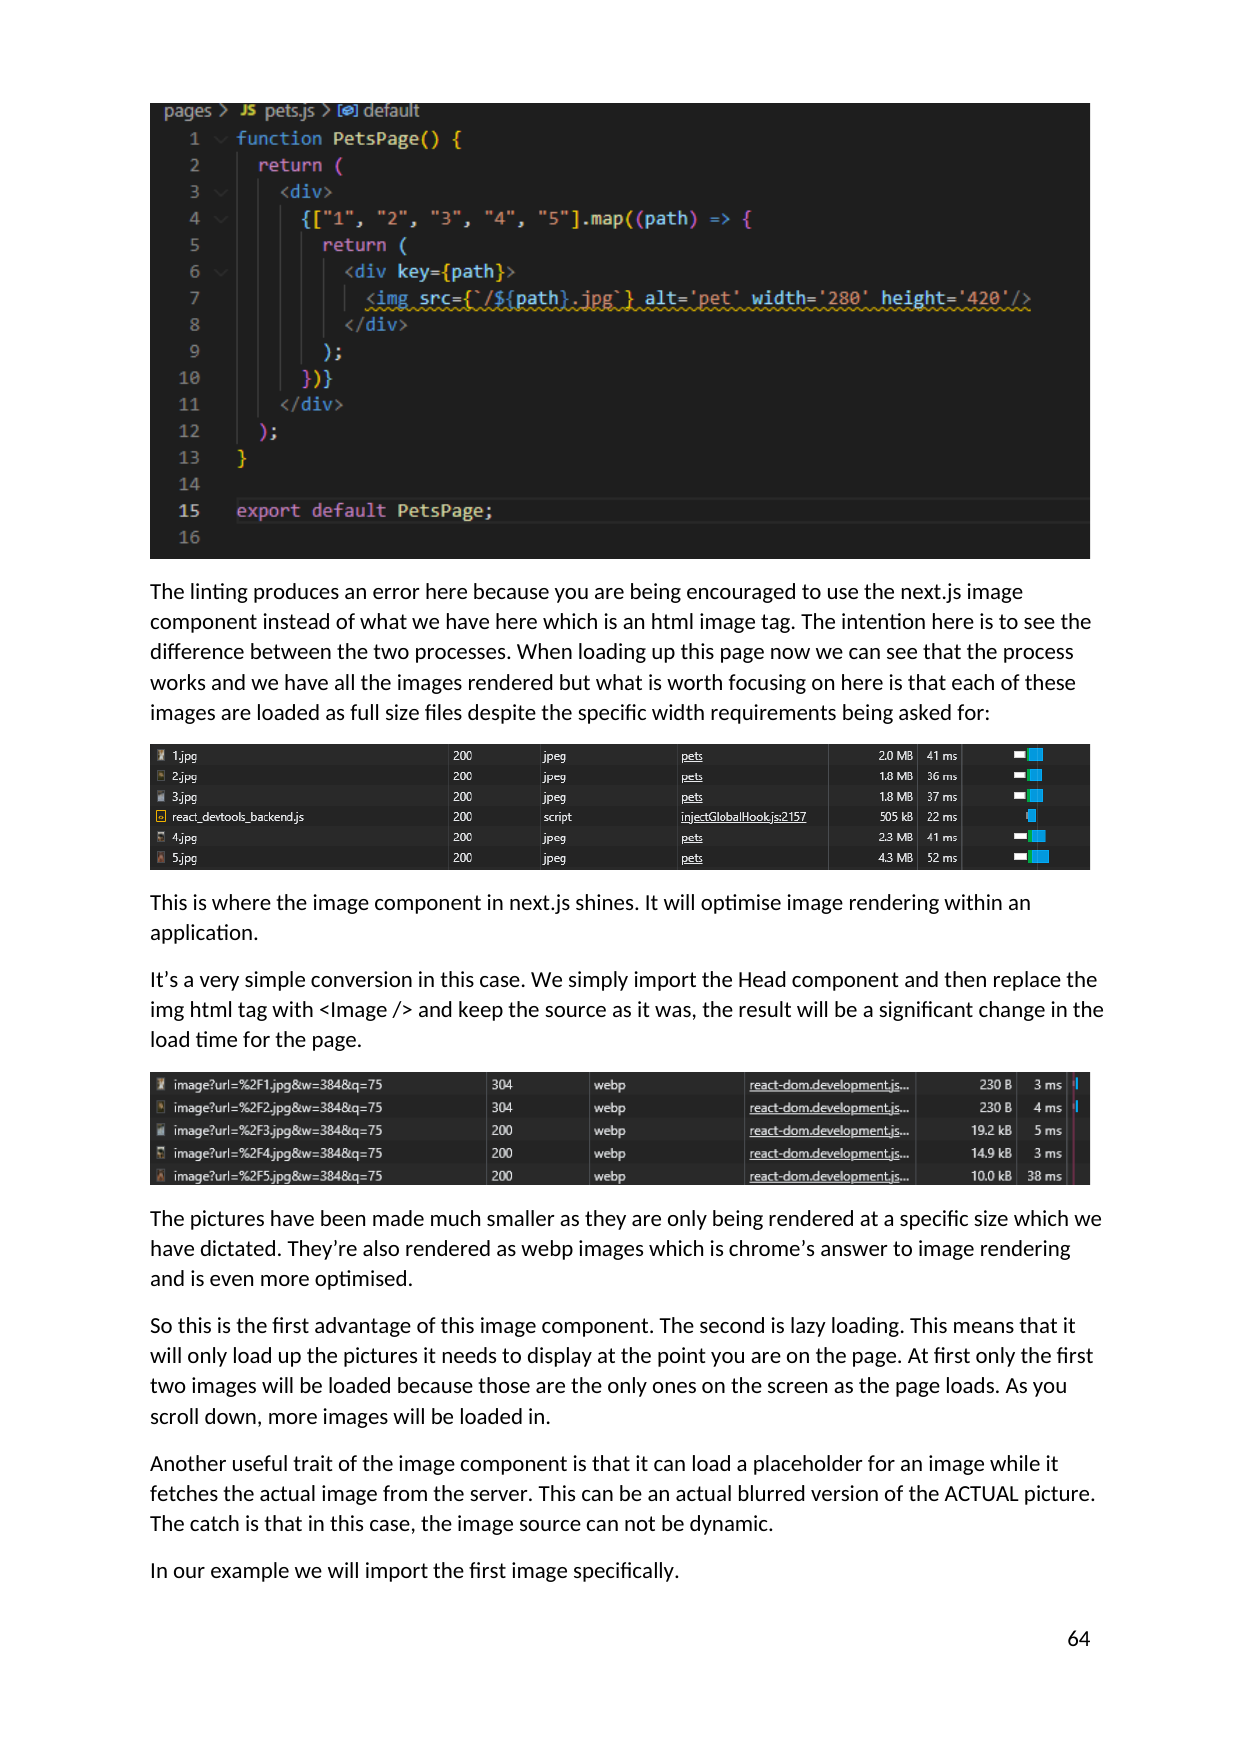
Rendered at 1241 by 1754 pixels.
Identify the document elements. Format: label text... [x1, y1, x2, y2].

text It’s a very simple conversion in this case. We simply import the Head component and then replace the img html tag with <Image /> and keep the source as it was, the result will be a significant change in the load time for the page. [150, 965, 1110, 1053]
text This is where the image component in next.js shines. It will optimise image rendering within an application. [150, 888, 1110, 946]
picture [150, 103, 1091, 559]
text The pictures have been made much smaller as they are only being rendered at a specific size which we have dictated. They’re also rendered as webp images which is chrome’s answer to image rendering and is even more optimised. [150, 1204, 1110, 1292]
picture [150, 744, 1091, 870]
text Another useful trait of the image component is that it can load a placeholder for an image while it fetches the actual image from the server. This can be an actual blurred version of the ACTUAL picture. The catch is that in this case, the image source can not be dynamic. [150, 1449, 1110, 1537]
text So this is the first advantage of this image component. The second is lazy loading. This means that it will only load up the pictures it needs to display at the point you are on the page. At first only the first two images will be loaded because those are the only ones on the screen as the page loads. As you scroll down, more images will be loaded in. [150, 1311, 1110, 1430]
text The linting produces an error here because you are being encouraged to use the next.js image component instead of what we have here which is an html image tag. The intention here is to see the difference between the two processes. When loading up this page now we can see that the process works and we have all the images rendered but what is worth focusing on here is that each of these images are loaded as full size files despite the specific width requirements being asked for: [150, 577, 1110, 726]
picture [150, 1072, 1091, 1185]
text In our example we will import the first image specifically. [150, 1556, 1110, 1584]
